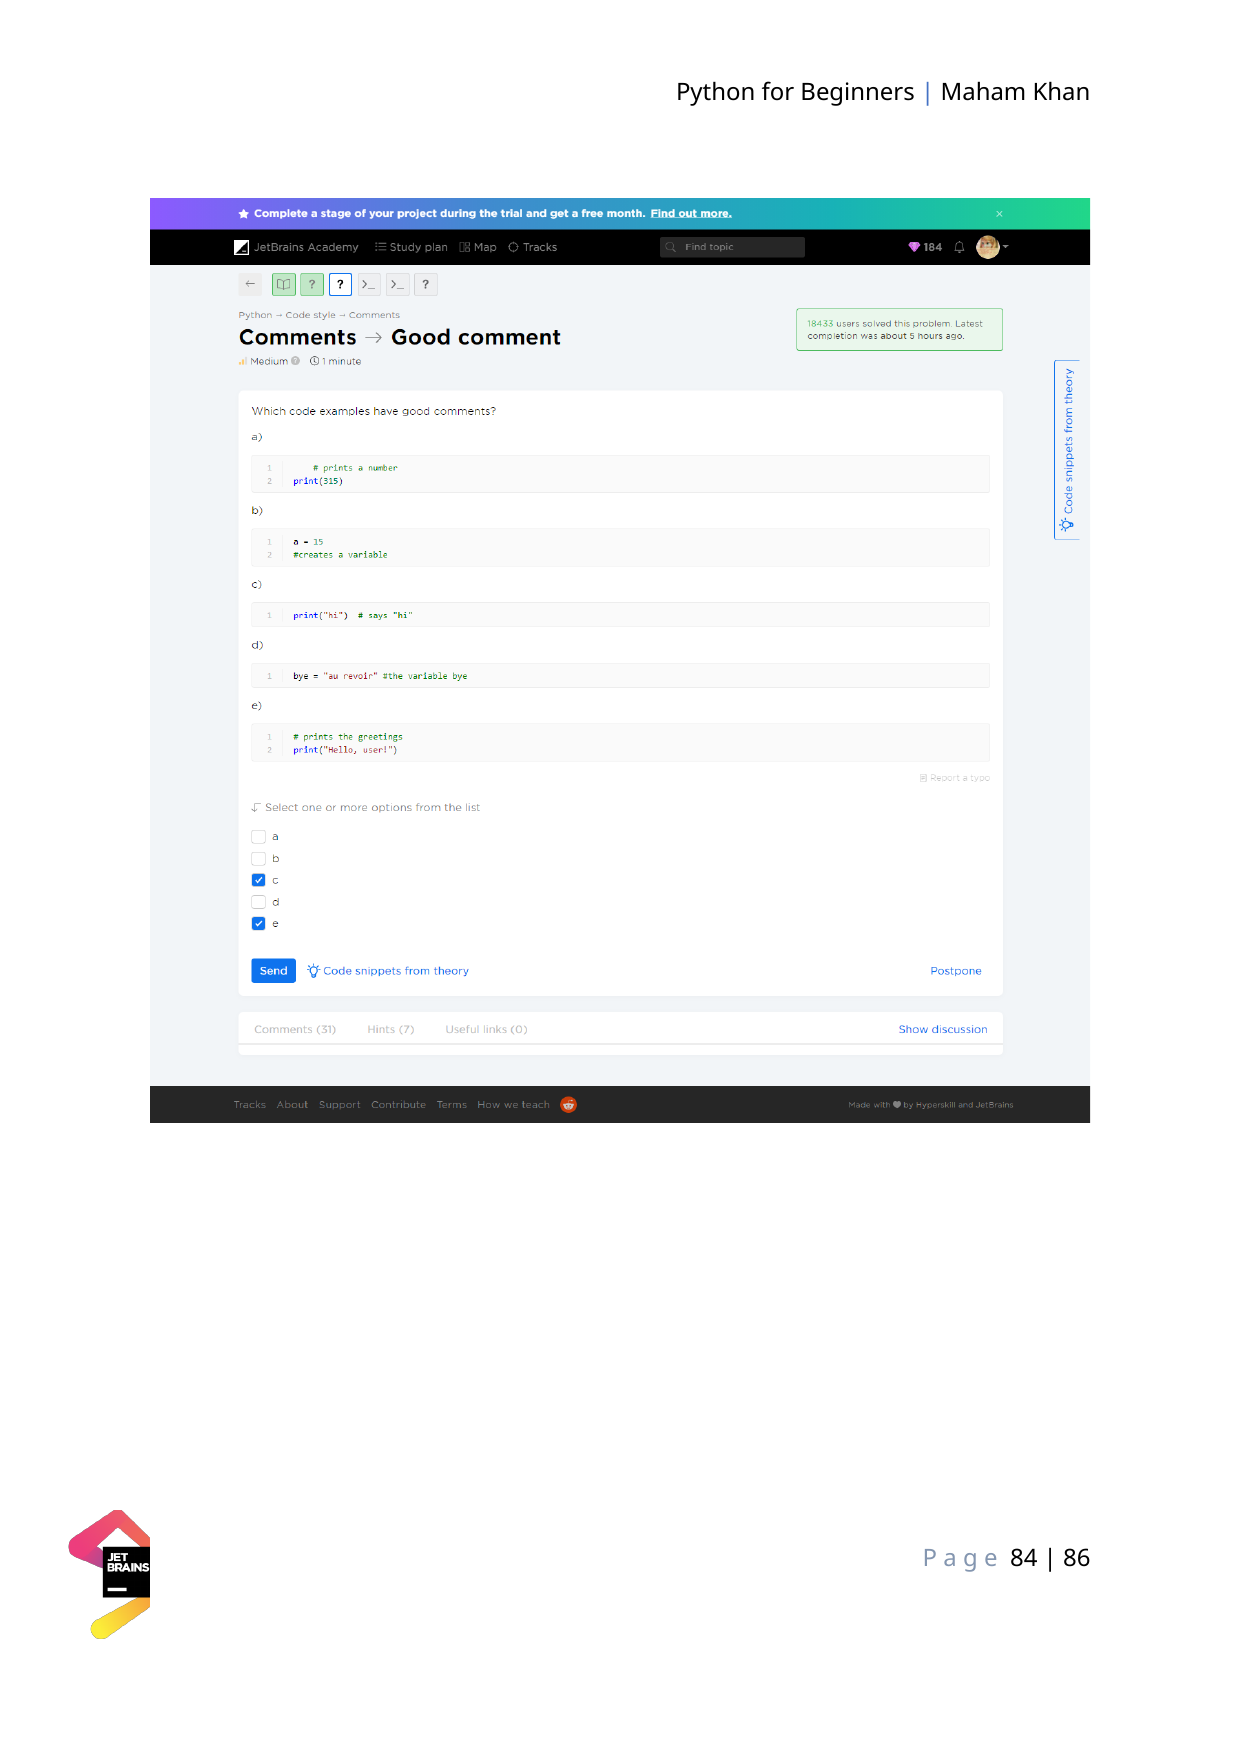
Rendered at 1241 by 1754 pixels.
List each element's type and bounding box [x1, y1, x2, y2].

picture [150, 198, 1091, 1123]
picture [63, 1510, 193, 1639]
